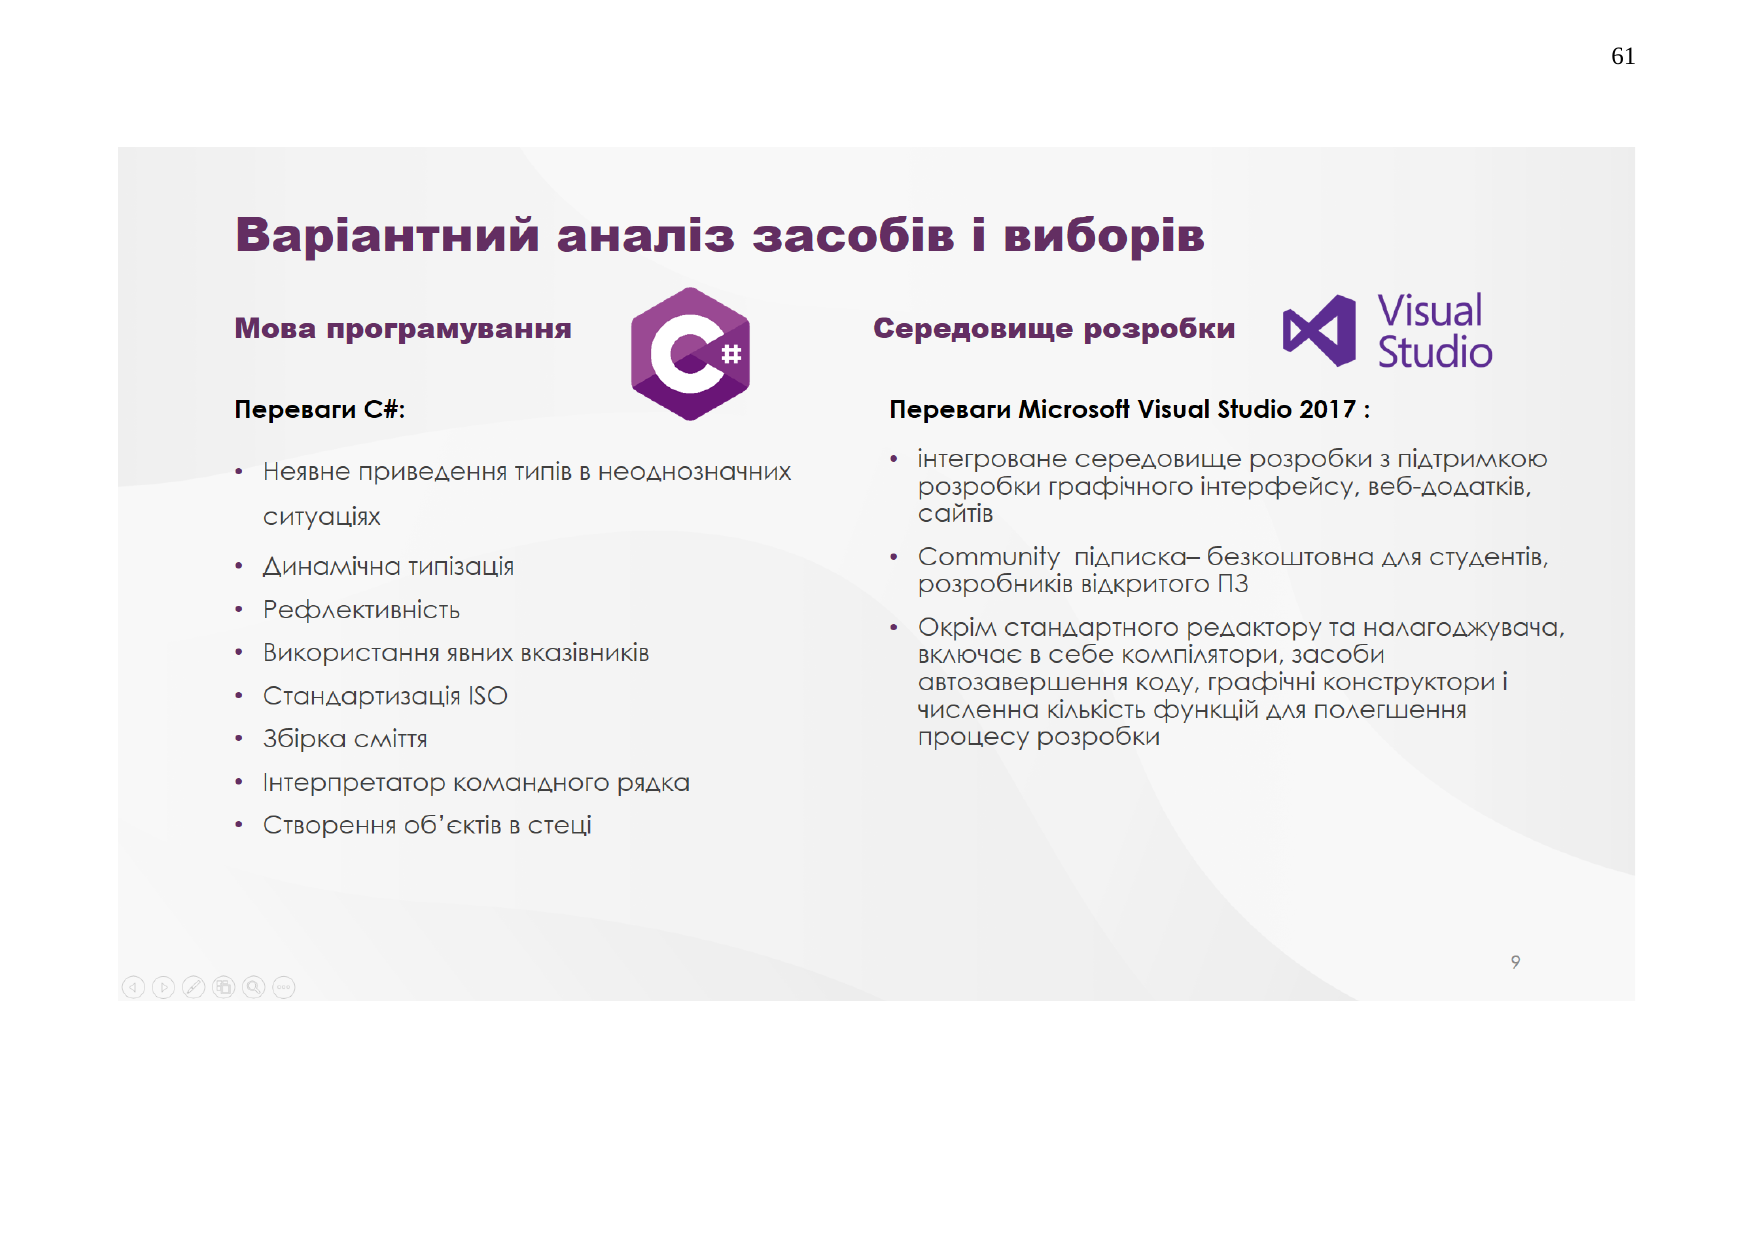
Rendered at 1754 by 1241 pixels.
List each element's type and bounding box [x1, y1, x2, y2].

picture [118, 147, 1636, 1001]
